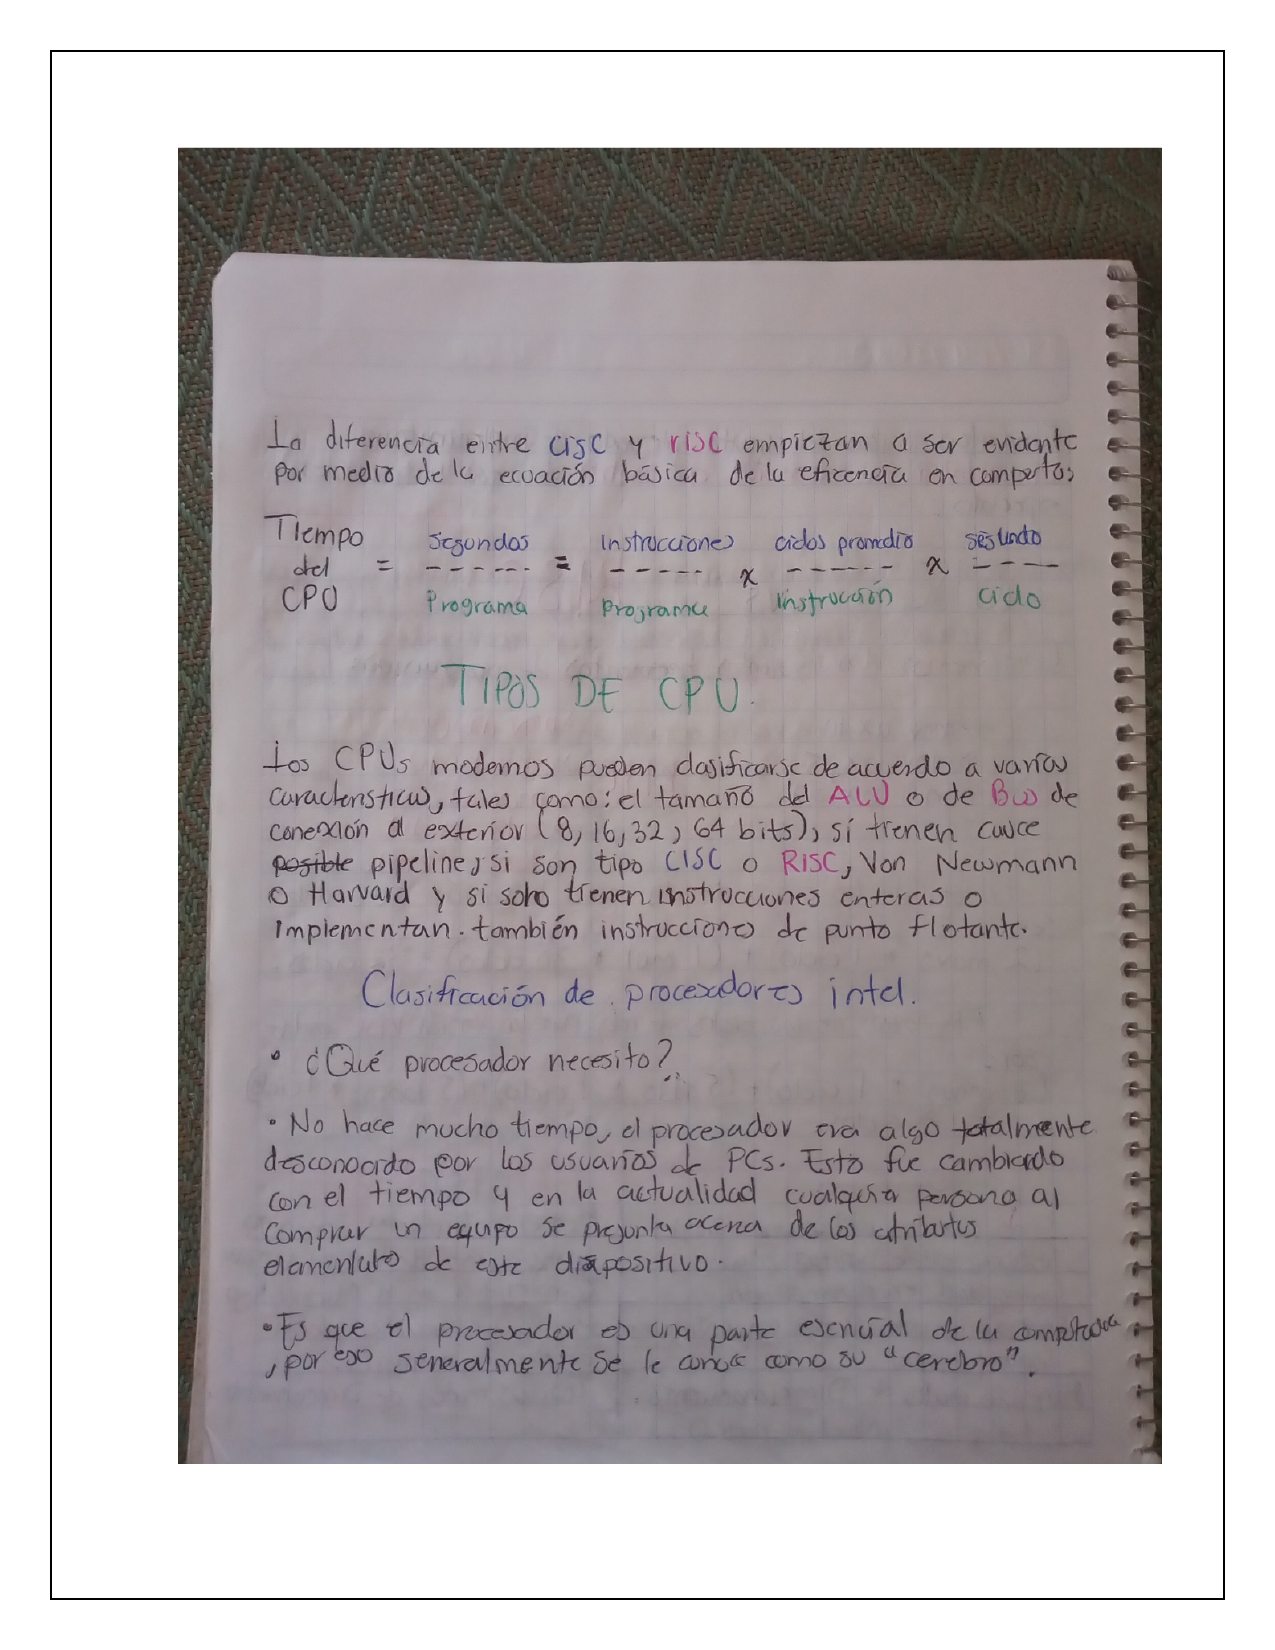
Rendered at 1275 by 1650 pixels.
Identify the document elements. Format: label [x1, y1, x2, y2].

picture [179, 149, 1162, 1463]
